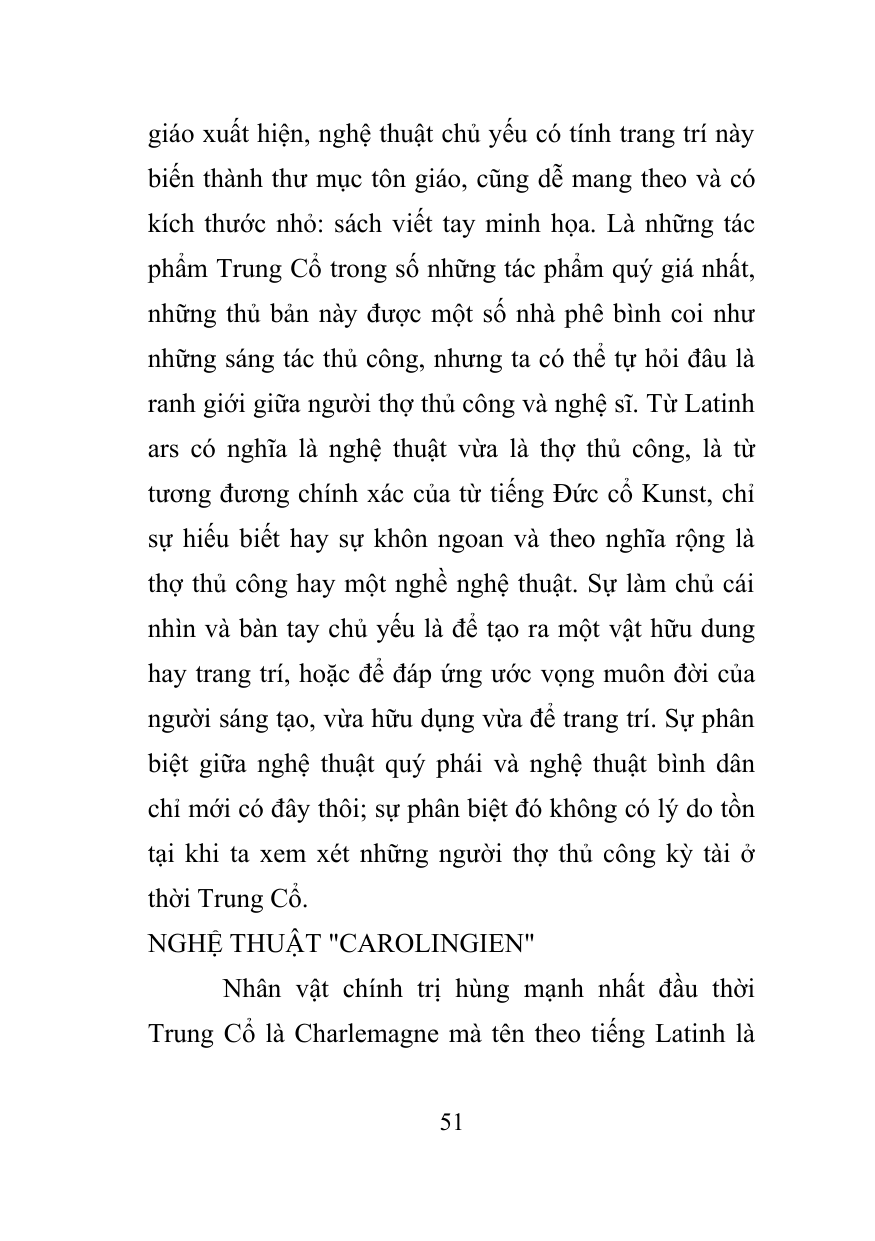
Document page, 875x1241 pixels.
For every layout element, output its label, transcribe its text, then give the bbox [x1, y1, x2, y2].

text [148, 973, 756, 1048]
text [148, 118, 756, 913]
text NGHỆ THUẬT "CAROLINGIEN" [148, 928, 756, 958]
